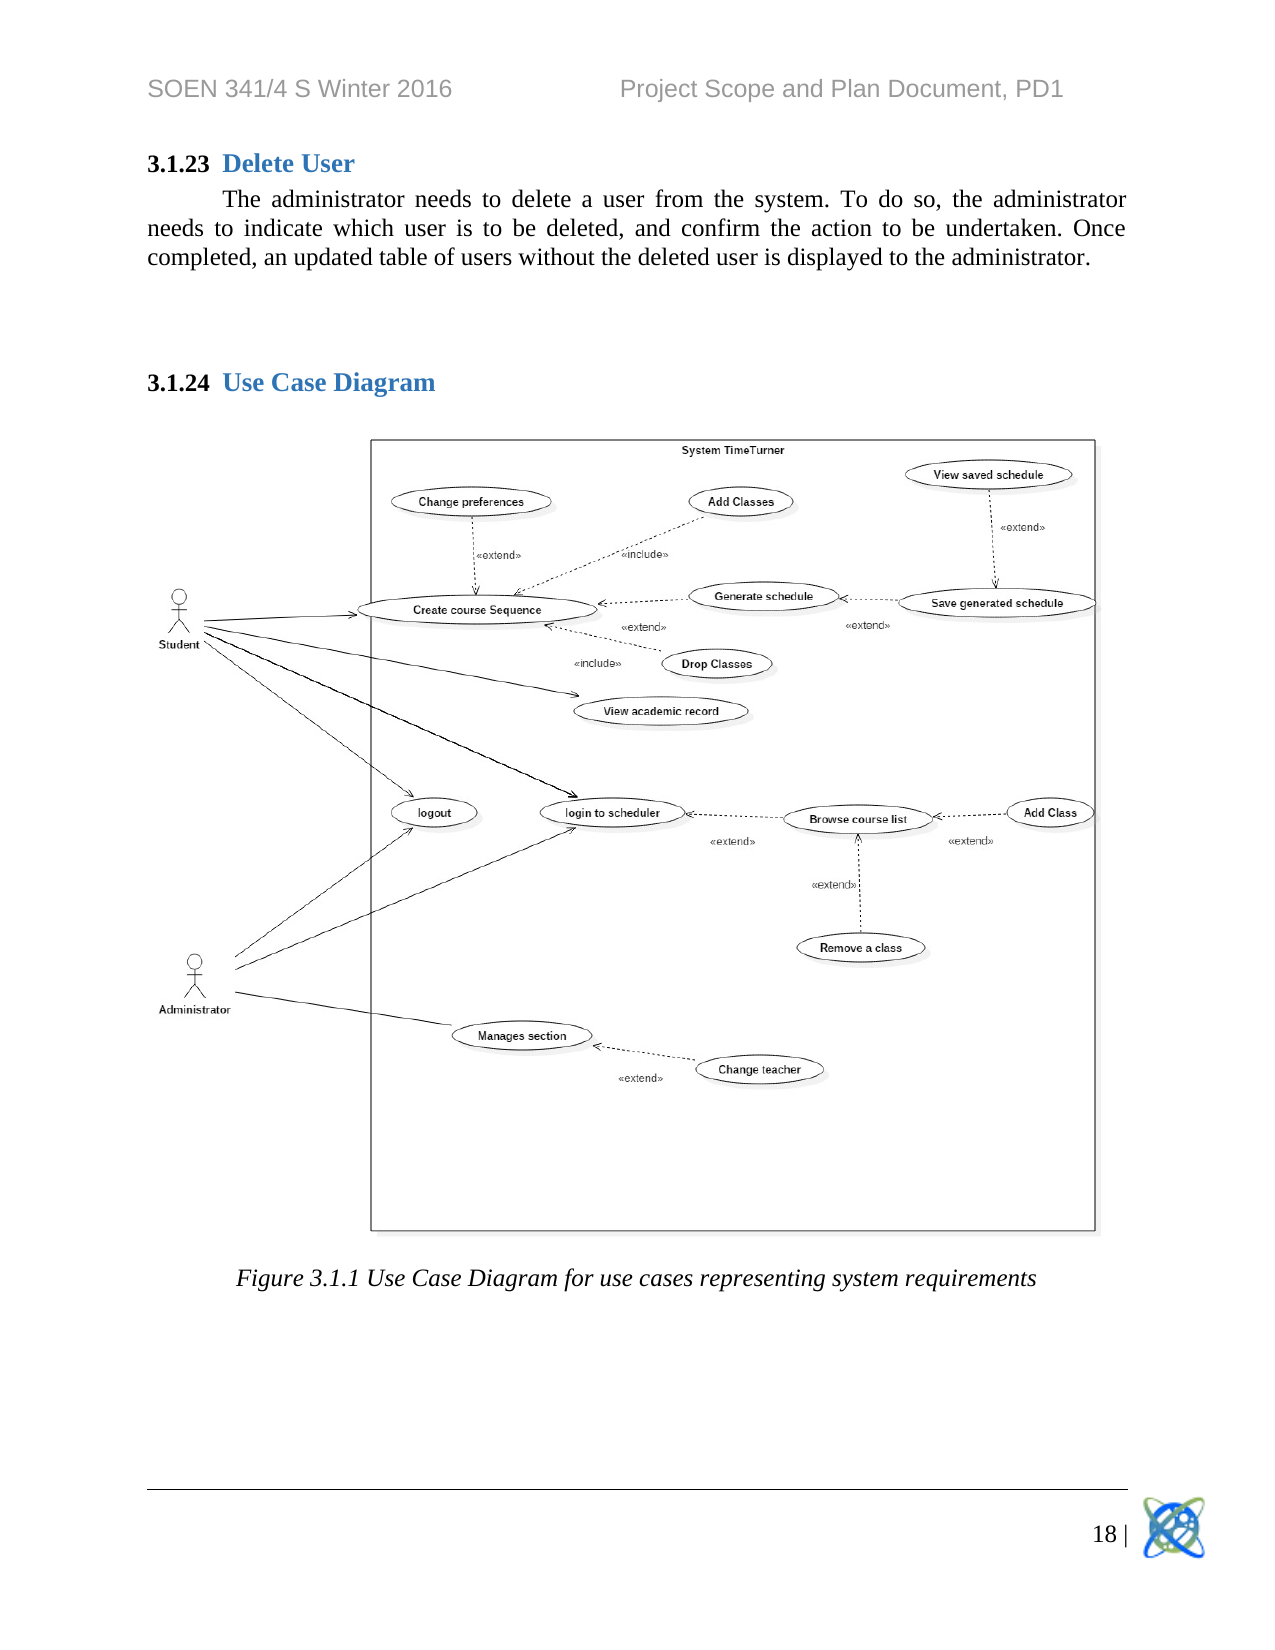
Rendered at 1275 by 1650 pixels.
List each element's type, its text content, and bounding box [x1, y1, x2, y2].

text Use Case Diagram [147, 366, 1128, 397]
text Delete User [147, 147, 1128, 178]
picture [147, 431, 1128, 1264]
text Figure 3.1.1 Use Case Diagram for use cases representing system requirements [147, 1264, 1128, 1292]
picture [1123, 1490, 1224, 1566]
text The administrator needs to delete a user from the system. To do so, the administrator needs to indicate which user is to be deleted, and confirm the action to be undertaken. Once completed, an updated table of users without the deleted user is displayed to the administrator. [147, 184, 1128, 271]
